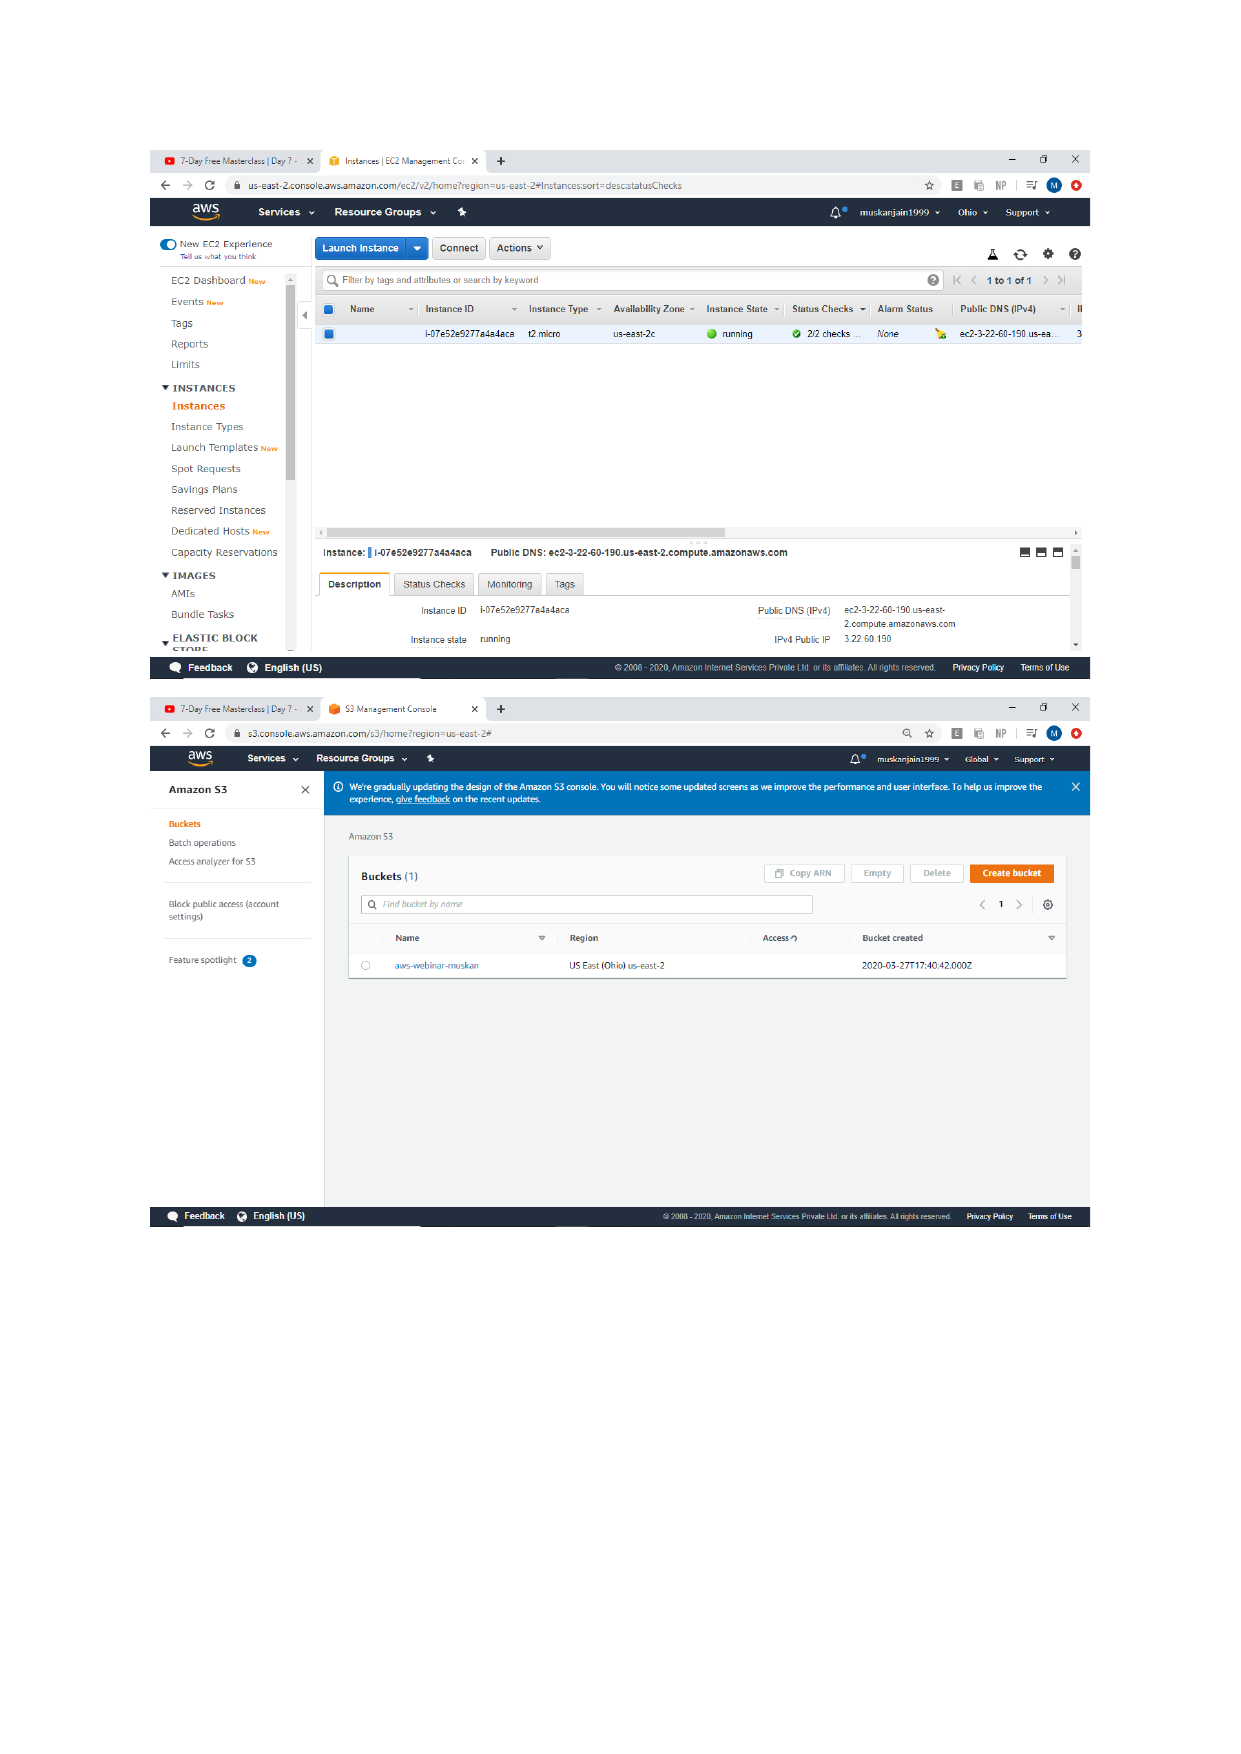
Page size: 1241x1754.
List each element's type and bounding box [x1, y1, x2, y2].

picture [150, 697, 1091, 1227]
picture [150, 150, 1091, 679]
